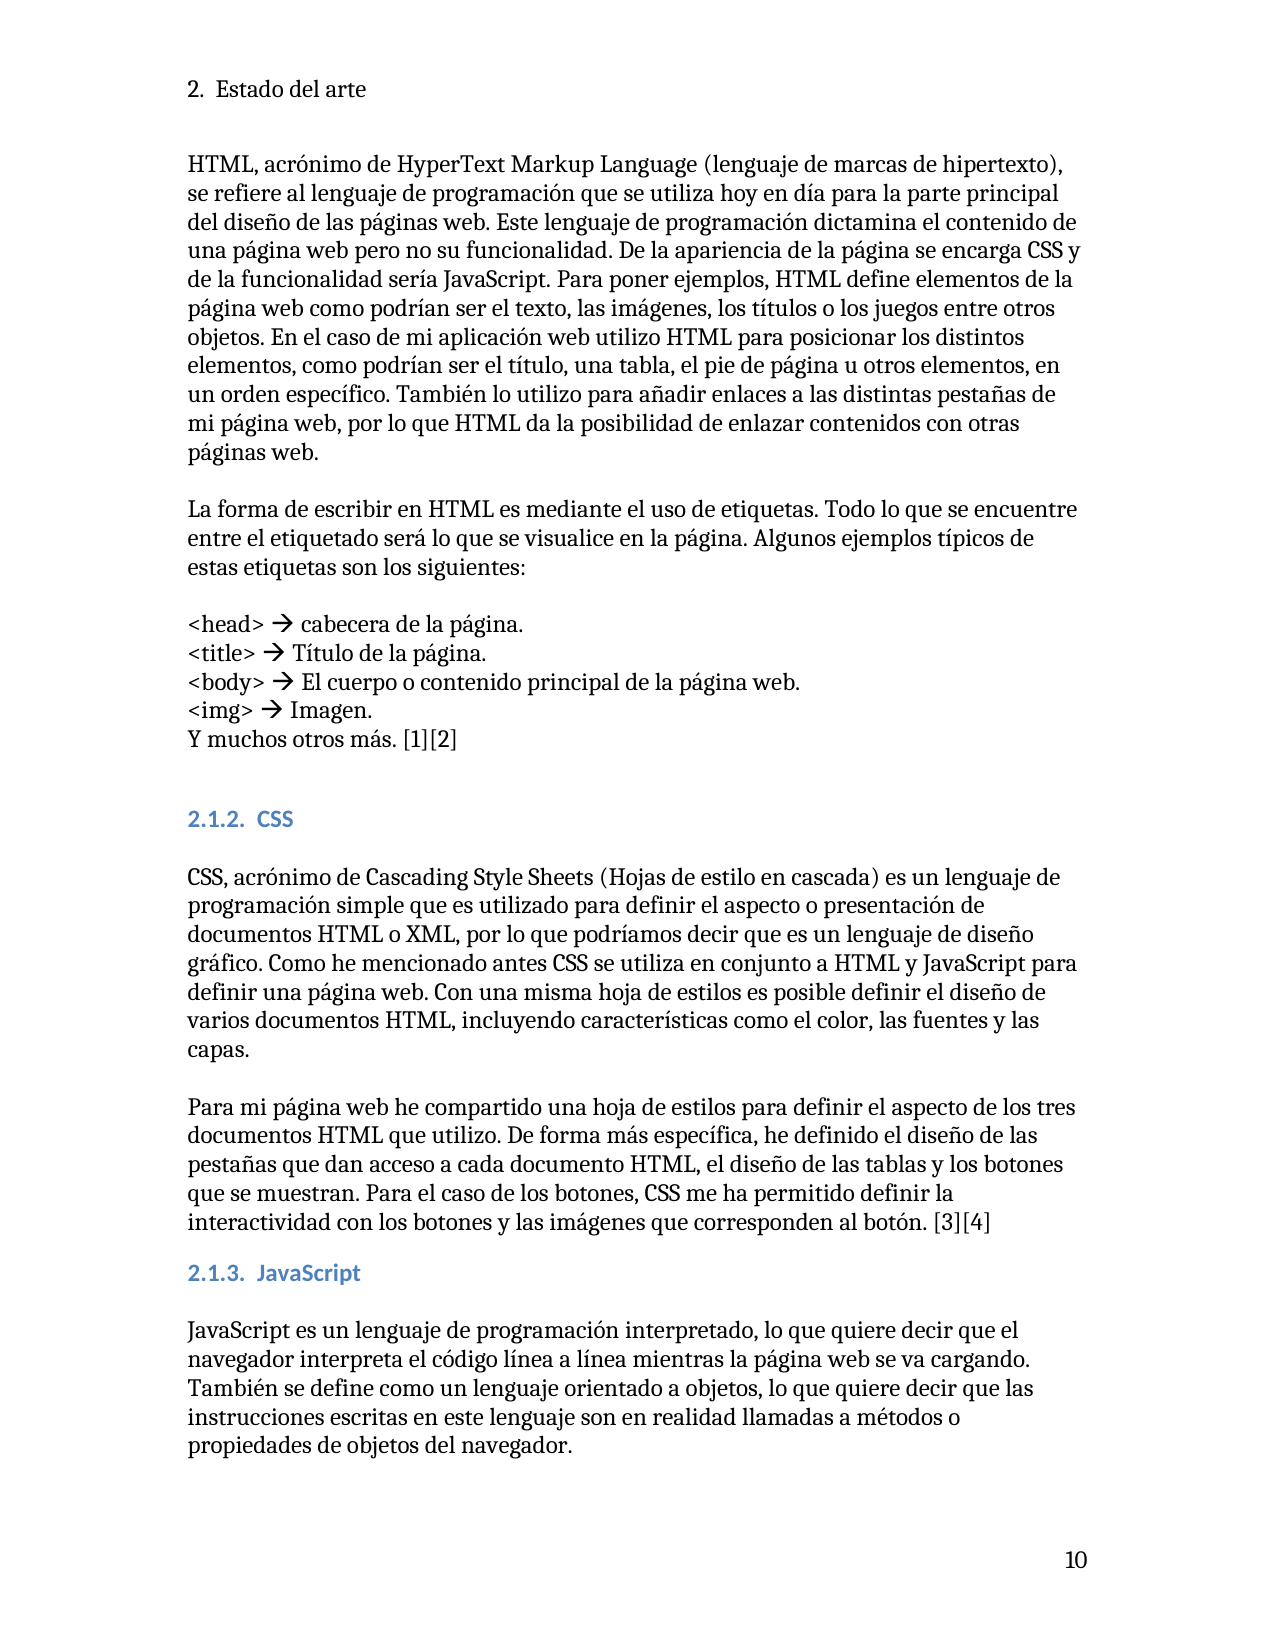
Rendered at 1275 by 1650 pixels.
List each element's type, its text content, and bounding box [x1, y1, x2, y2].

text Para mi página web he compartido una hoja de estilos para definir el aspecto de ls tres documentos HTML que utilizo. De forma más específica, he definido el diseño de las pestañas que dan acceso a cada documento HTML, el diseño de las tablas y los botones que se muestran. Para el caso de los botones, CSS me ha permitido definir la interactividad con los botones y las imágenes que corresponden al botón. [187, 1093, 1087, 1236]
text La forma de escribir en HTML es mediante el uso de etiquetas. Todo lo que se encuentre entre el etiquetado será lo que se visualice en la página. Algunos ejemplos típicos de estas etiquetas son los siguientes: [187, 495, 1087, 581]
text <body> El cuerpo o contenido principal de la página web. [187, 667, 1087, 696]
text <head> cabecera de la página. [187, 610, 1087, 639]
text JavaScript es un lenguaje de programación interpretad, lo que quiere decir que el navegador interpreta el código línea a línea mientras la página web se va cargando. También se define como un lenguaje orientado a objetos, lo que quiere decir que las instrucciones escritas en este lenguaje son en realidad llamadas a métodos o propiedades de objetos del navegador. [187, 1316, 1087, 1460]
text <title> Título de la página. [187, 639, 1087, 667]
text Y muchos otros más. [187, 725, 1087, 754]
text <img> Imagen. [187, 696, 1087, 725]
text HTML, acrónimo de HyperText Markup Language (lenguaje de marcas de hipertexto), se refiere al lenguaje de programación que se utiliza hoy en día para la parte principal del diseño de las páginas web. Este lenguaje de programación dictamina el contenido de una página web pero no su funcionalidad. De la apariencia de la página se encarga CSS y de la funcionalidad sería JavaScript. Para poner ejemplos, HTML define elementos de la página web como podrían ser el texto, las imágenes, los títulos o lo juegos entre otros objetos. En el caso de mi aplicación web utilizo HTML para posicionar los distintos elementos, como podrían ser el título, una tabla, el pie de página u otros elementos, en un orden específico. También lo utilizo para añadir enlaces a las distintas pestañas de mi página web, por lo que HTML da la posibilidad de enlazar contenidos con otras páginas web. [187, 150, 1087, 466]
subtitle 2.1.2. CSS [187, 803, 1087, 834]
subtitle 2.1.3. JavaScript [187, 1257, 1087, 1288]
text CSS, acrónimo de Cascading Style Sheets (Hojas de estilo en cascada) es un lenguaje de programación simple que es utilizado para definir el aspecto o presentación de documentos HTML o XML, por lo que podríamos decir que es un lenguaje de diseño gráfico. Como he mencionado antes CSS se utiliza en conjunto a HTML y JavaScript para definir una página web. Con una misma hoja de estilos es posible definir el diseño de varios documentos HTML, incluyendo características como el color, las fuentes y las capas. [187, 863, 1087, 1064]
